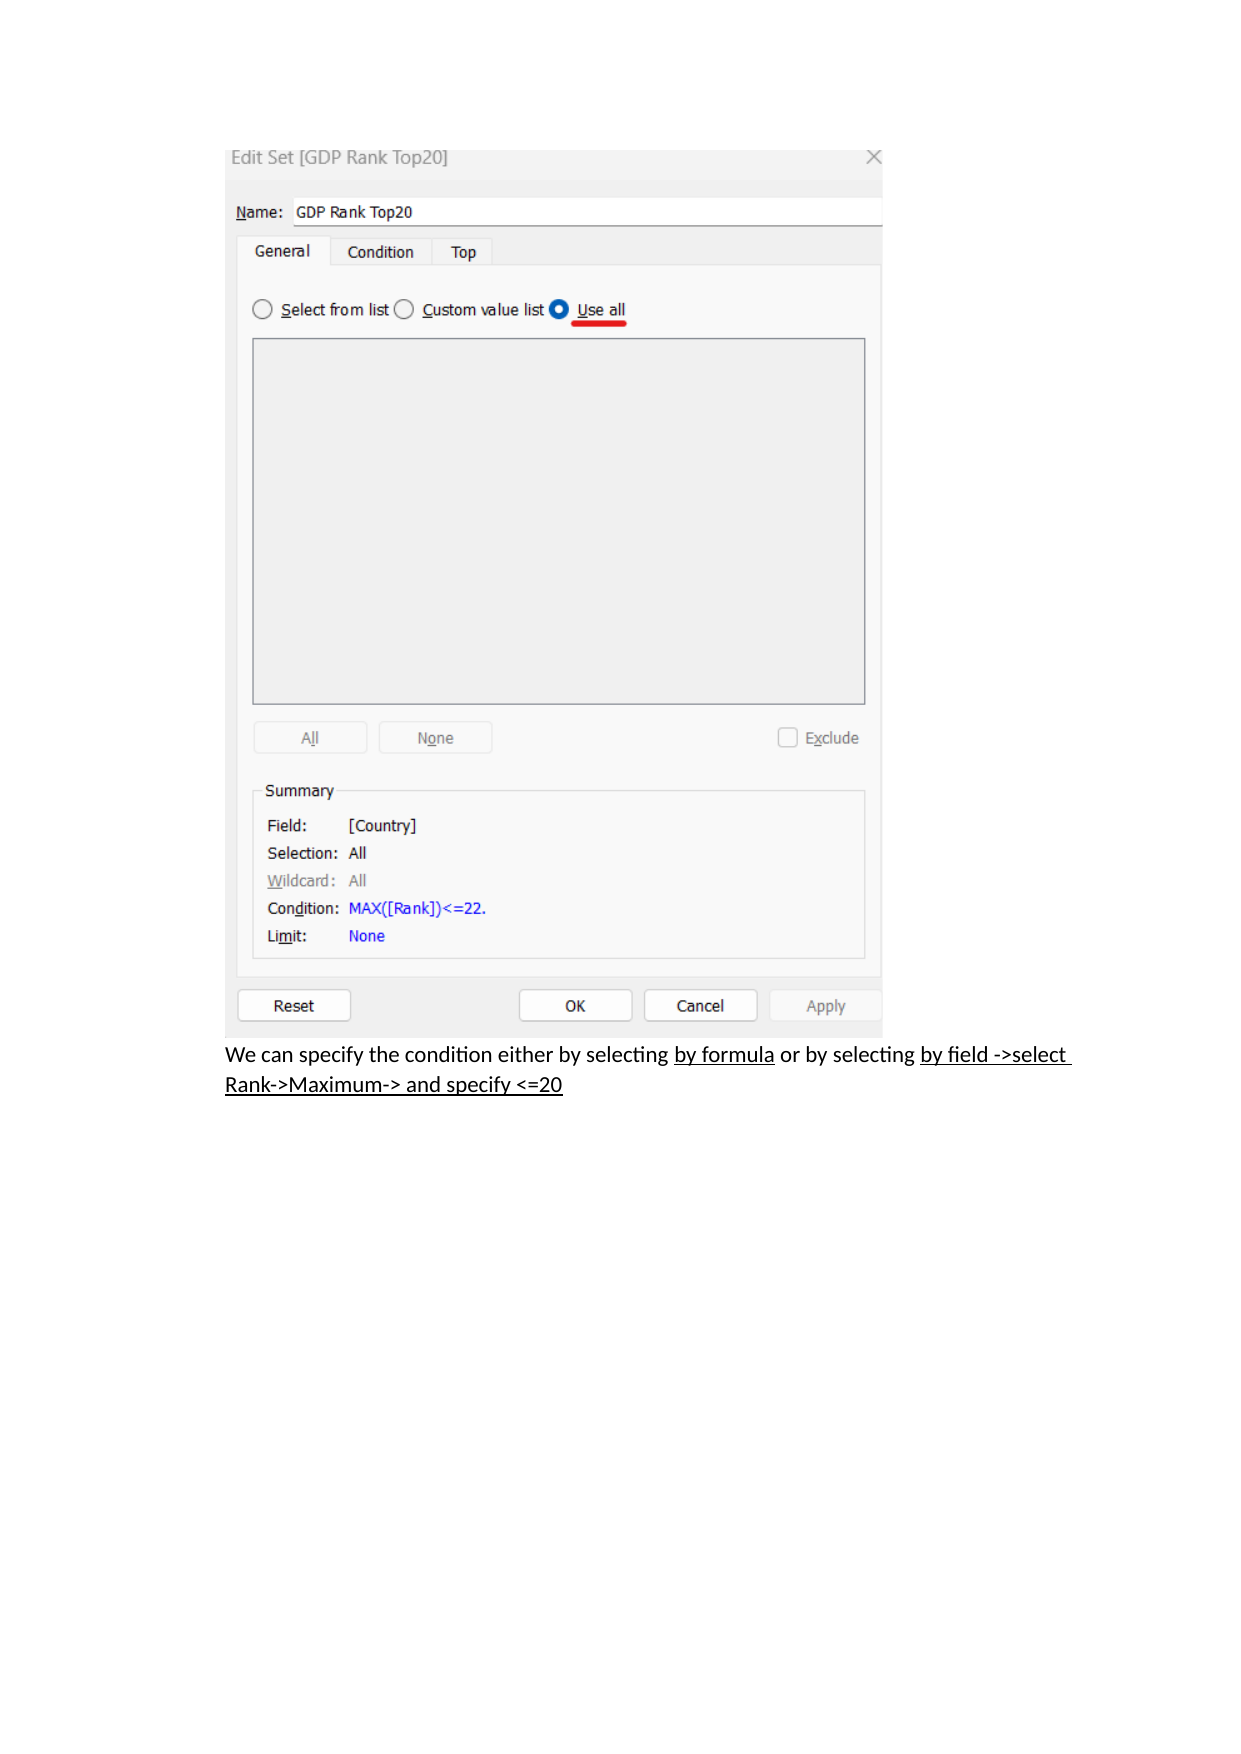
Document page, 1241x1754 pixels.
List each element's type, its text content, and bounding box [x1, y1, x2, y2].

picture [225, 150, 883, 1038]
list We can specify the condition either by selecting by formula or by selecting by field ->select Rank->Maximum-> and specify <=20 [225, 1040, 1090, 1098]
